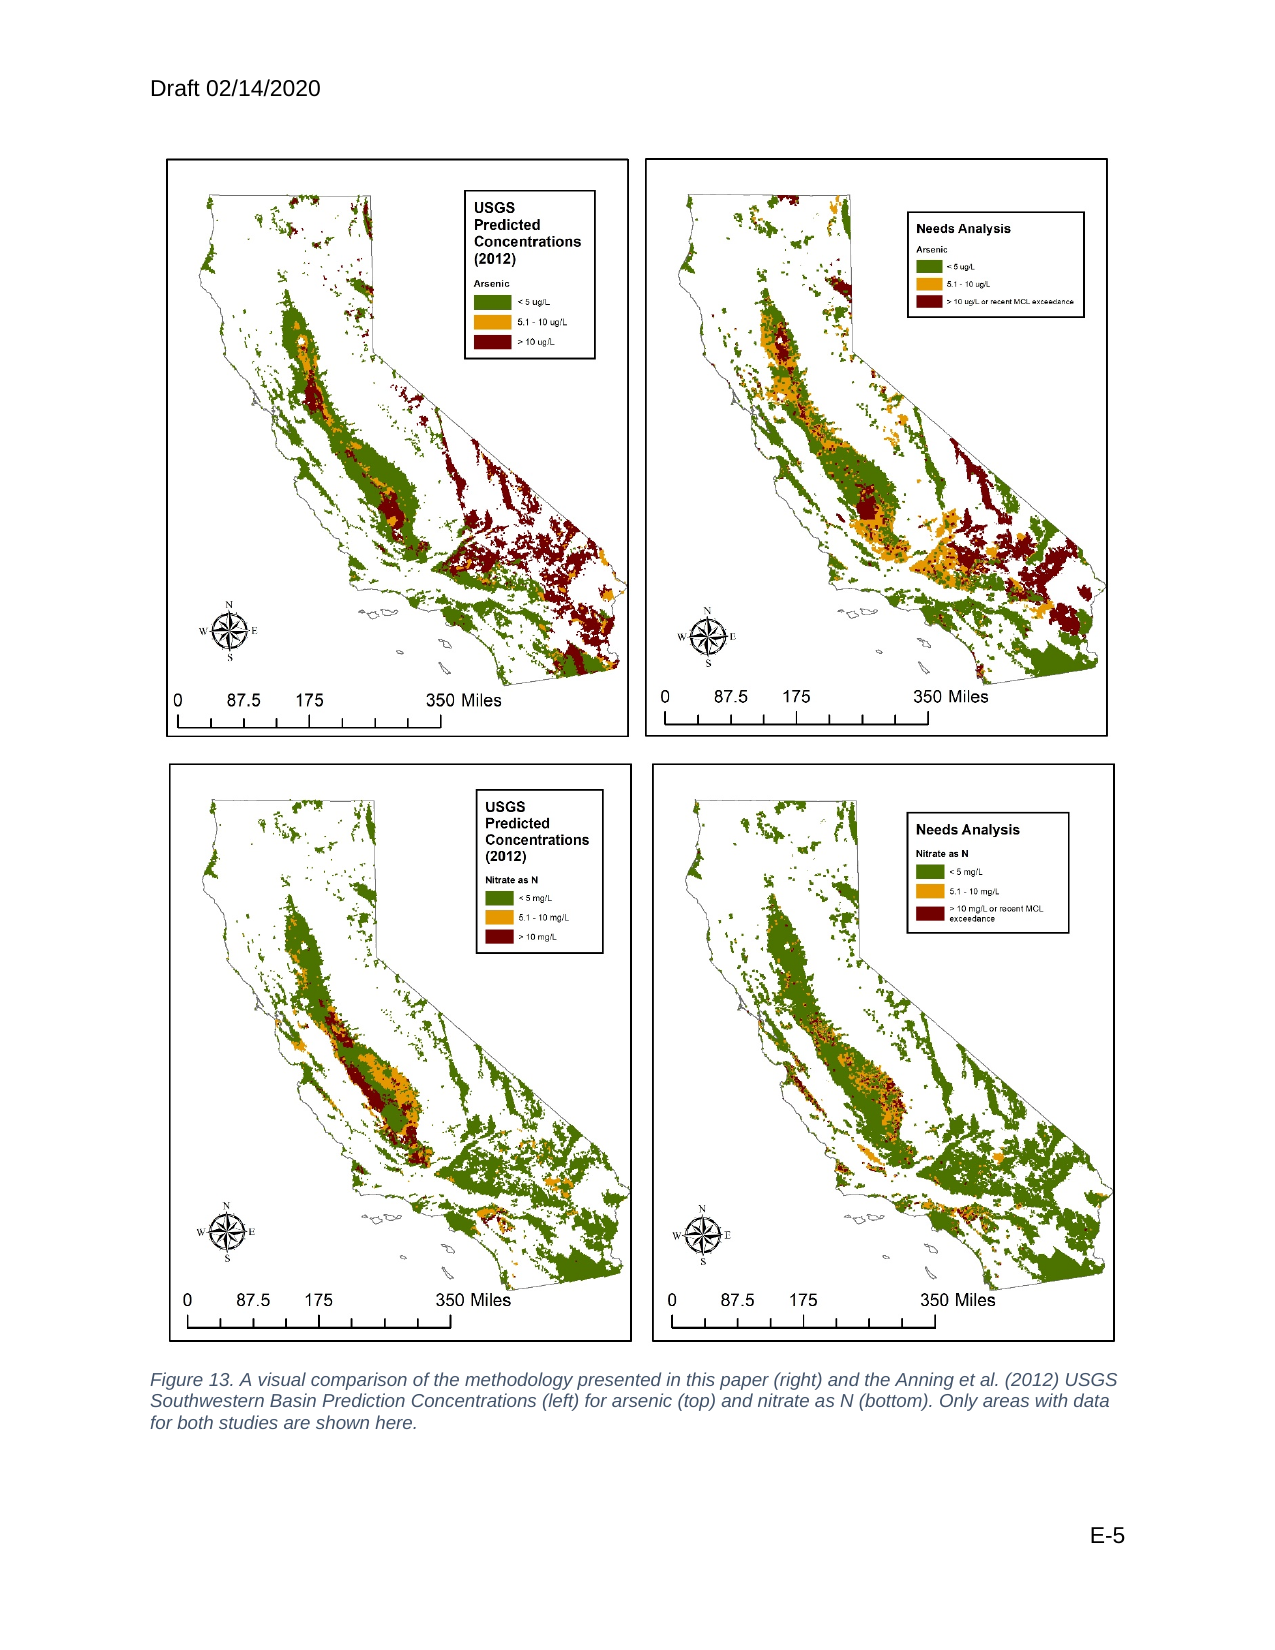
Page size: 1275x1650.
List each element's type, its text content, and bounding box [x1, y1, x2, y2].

picture [157, 150, 1118, 1350]
text Figure 13. A visual comparison of the methodology presented in this paper (right) and the Anning et al. (2012) USGS Southwestern Basin Prediction Concentrations (left) for arsenic (top) and nitrate as N (bottom). Only areas with data for both studies are shown here. [150, 1368, 1125, 1433]
